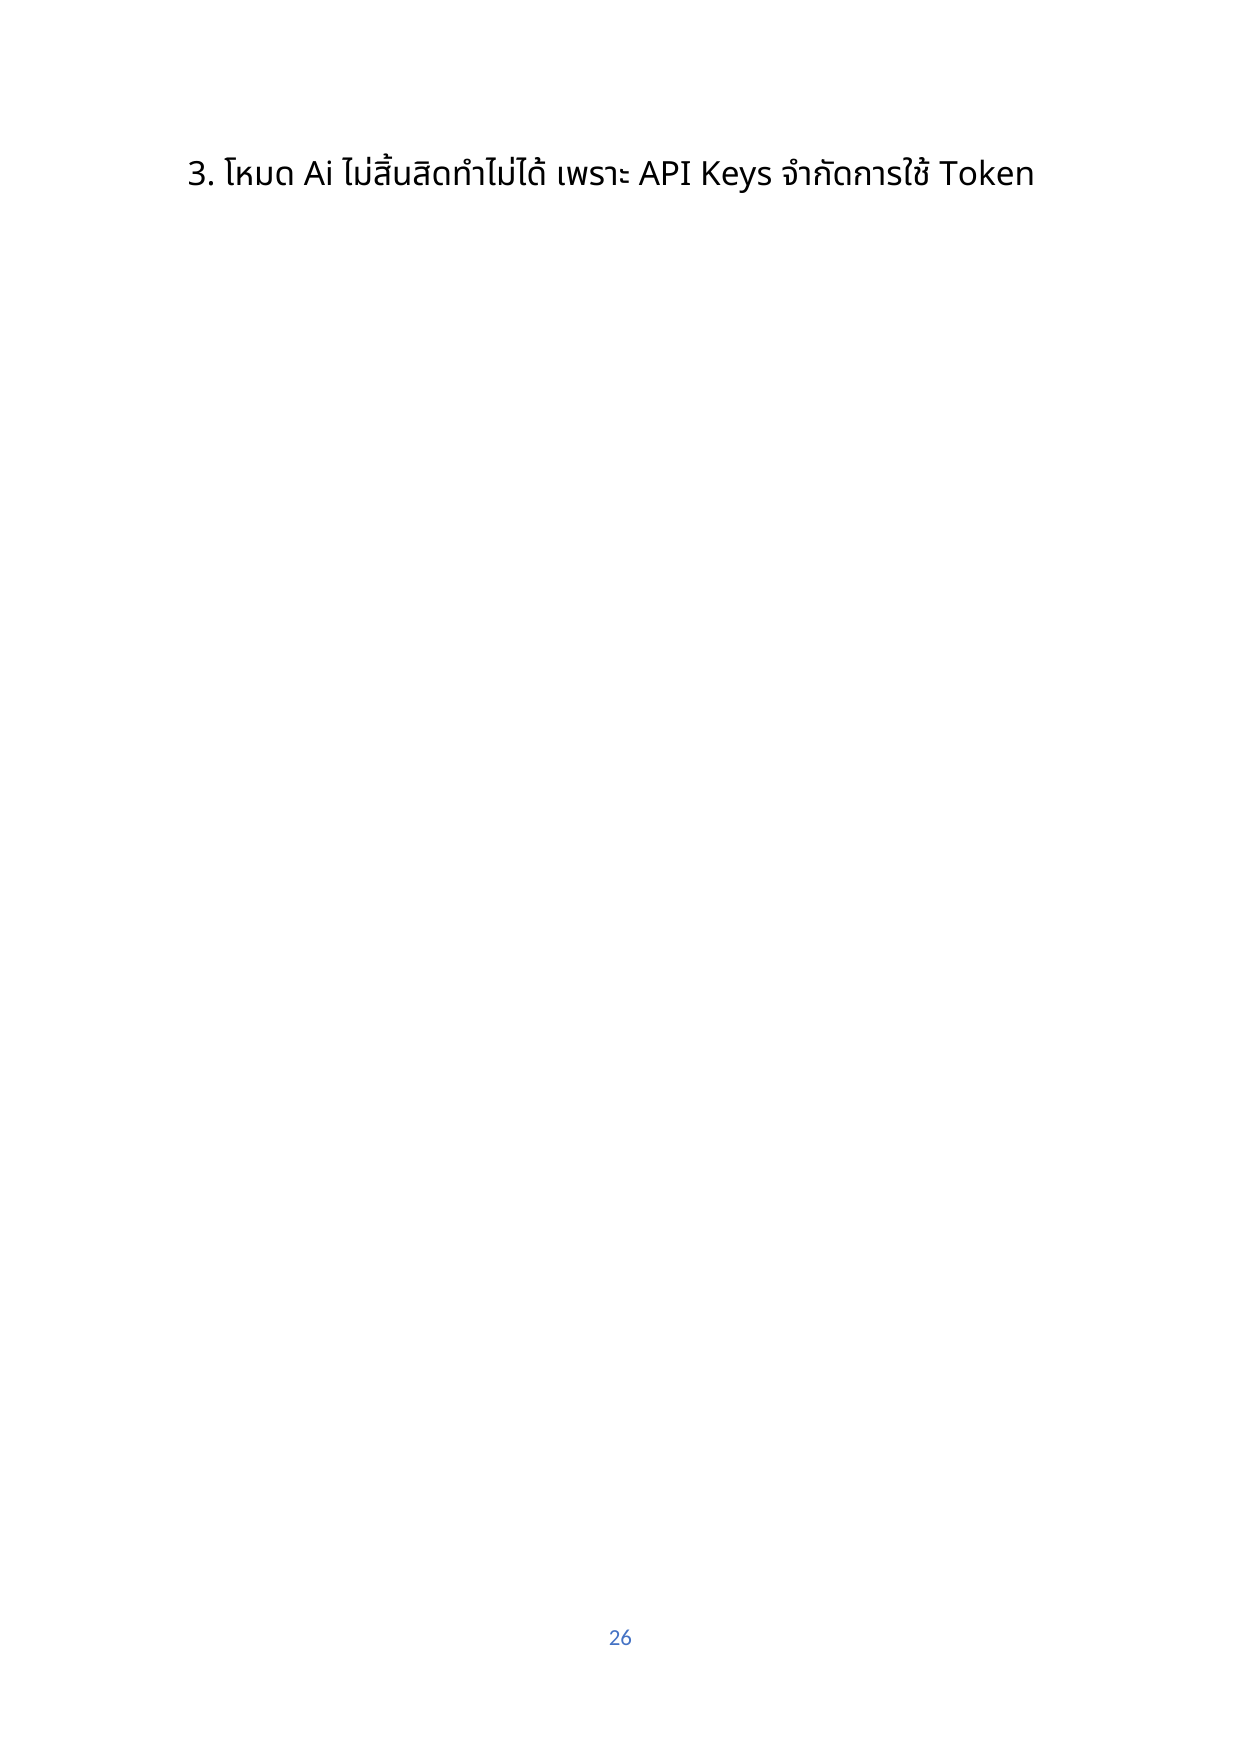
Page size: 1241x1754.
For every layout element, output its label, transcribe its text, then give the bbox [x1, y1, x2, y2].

text 3. โหมด Ai ไม่สิ้นสิดทำไม่ได้ เพราะ API Keys จำกัดการใช้ Token [187, 150, 1090, 201]
